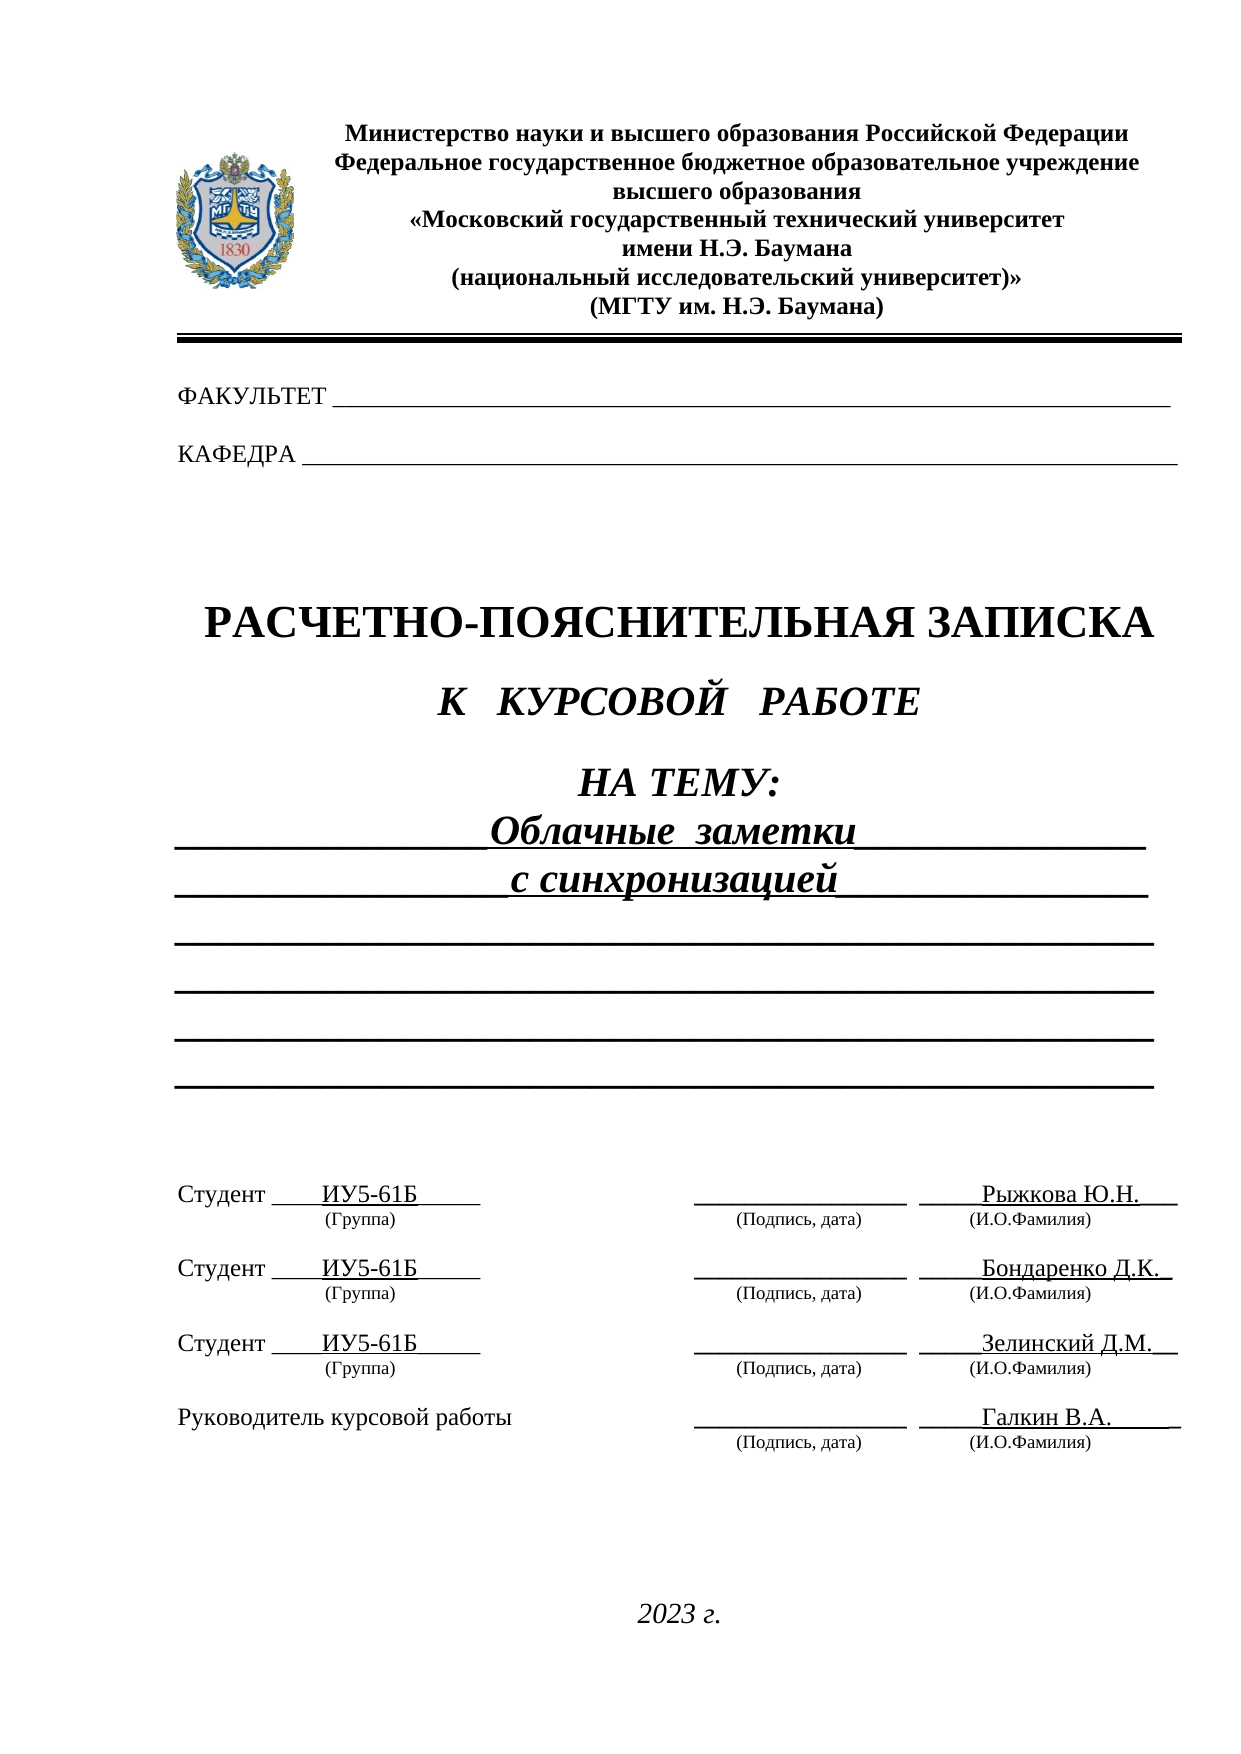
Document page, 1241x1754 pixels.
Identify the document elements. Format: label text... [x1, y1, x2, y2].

text _______________________________________________ [177, 901, 1182, 949]
text (Группа) (Подпись, дата) (И.О.Фамилия) [251, 1357, 1123, 1378]
text (Группа) (Подпись, дата) (И.О.Фамилия) [251, 1208, 1123, 1229]
text Руководитель курсовой работы _________________ _____Галкин В.А. _ [177, 1402, 1182, 1431]
text ________________с синхронизацией_______________ [177, 853, 1182, 901]
table_header Министерство науки и высшего образования Российской Федерации Федеральное государственное бюджетное образовательное учреждение высшего образования «Московский государственный технический университет имени Н.Э. Баумана (национальный исследовательский университет)» (МГТУ им. Н.Э. Баумана) [310, 118, 1163, 319]
text ФАКУЛЬТЕТ ___________________________________________________________________ [177, 381, 1182, 410]
text (Группа) (Подпись, дата) (И.О.Фамилия) [251, 1282, 1123, 1304]
text РАСЧЕТНО-ПОЯСНИТЕЛЬНАЯ ЗАПИСКА [177, 594, 1182, 647]
text Студент ____ИУ5-61Б_____ _________________ _____Бондаренко Д.К._ [177, 1253, 1182, 1282]
text (Подпись, дата) (И.О.Фамилия) [251, 1431, 1123, 1452]
picture [175, 152, 294, 287]
text НА ТЕМУ: [177, 757, 1182, 805]
text _______________________________________________ [177, 949, 1182, 997]
text КАФЕДРА ______________________________________________________________________ [177, 439, 1182, 467]
table_header [166, 118, 310, 319]
text _______________________________________________ [177, 1045, 1182, 1093]
text К КУРСОВОЙ РАБОТЕ [177, 676, 1182, 724]
text _______________________________________________ [177, 997, 1182, 1045]
text Студент ____ИУ5-61Б_____ _________________ _____Зелинский Д.М.__ [177, 1328, 1182, 1357]
text 2023 г. [177, 1596, 1182, 1630]
text _______________Облачные заметки______________ [177, 805, 1182, 853]
text Студент ____ИУ5-61Б_____ _________________ _____Рыжкова Ю.Н.___ [177, 1179, 1182, 1208]
